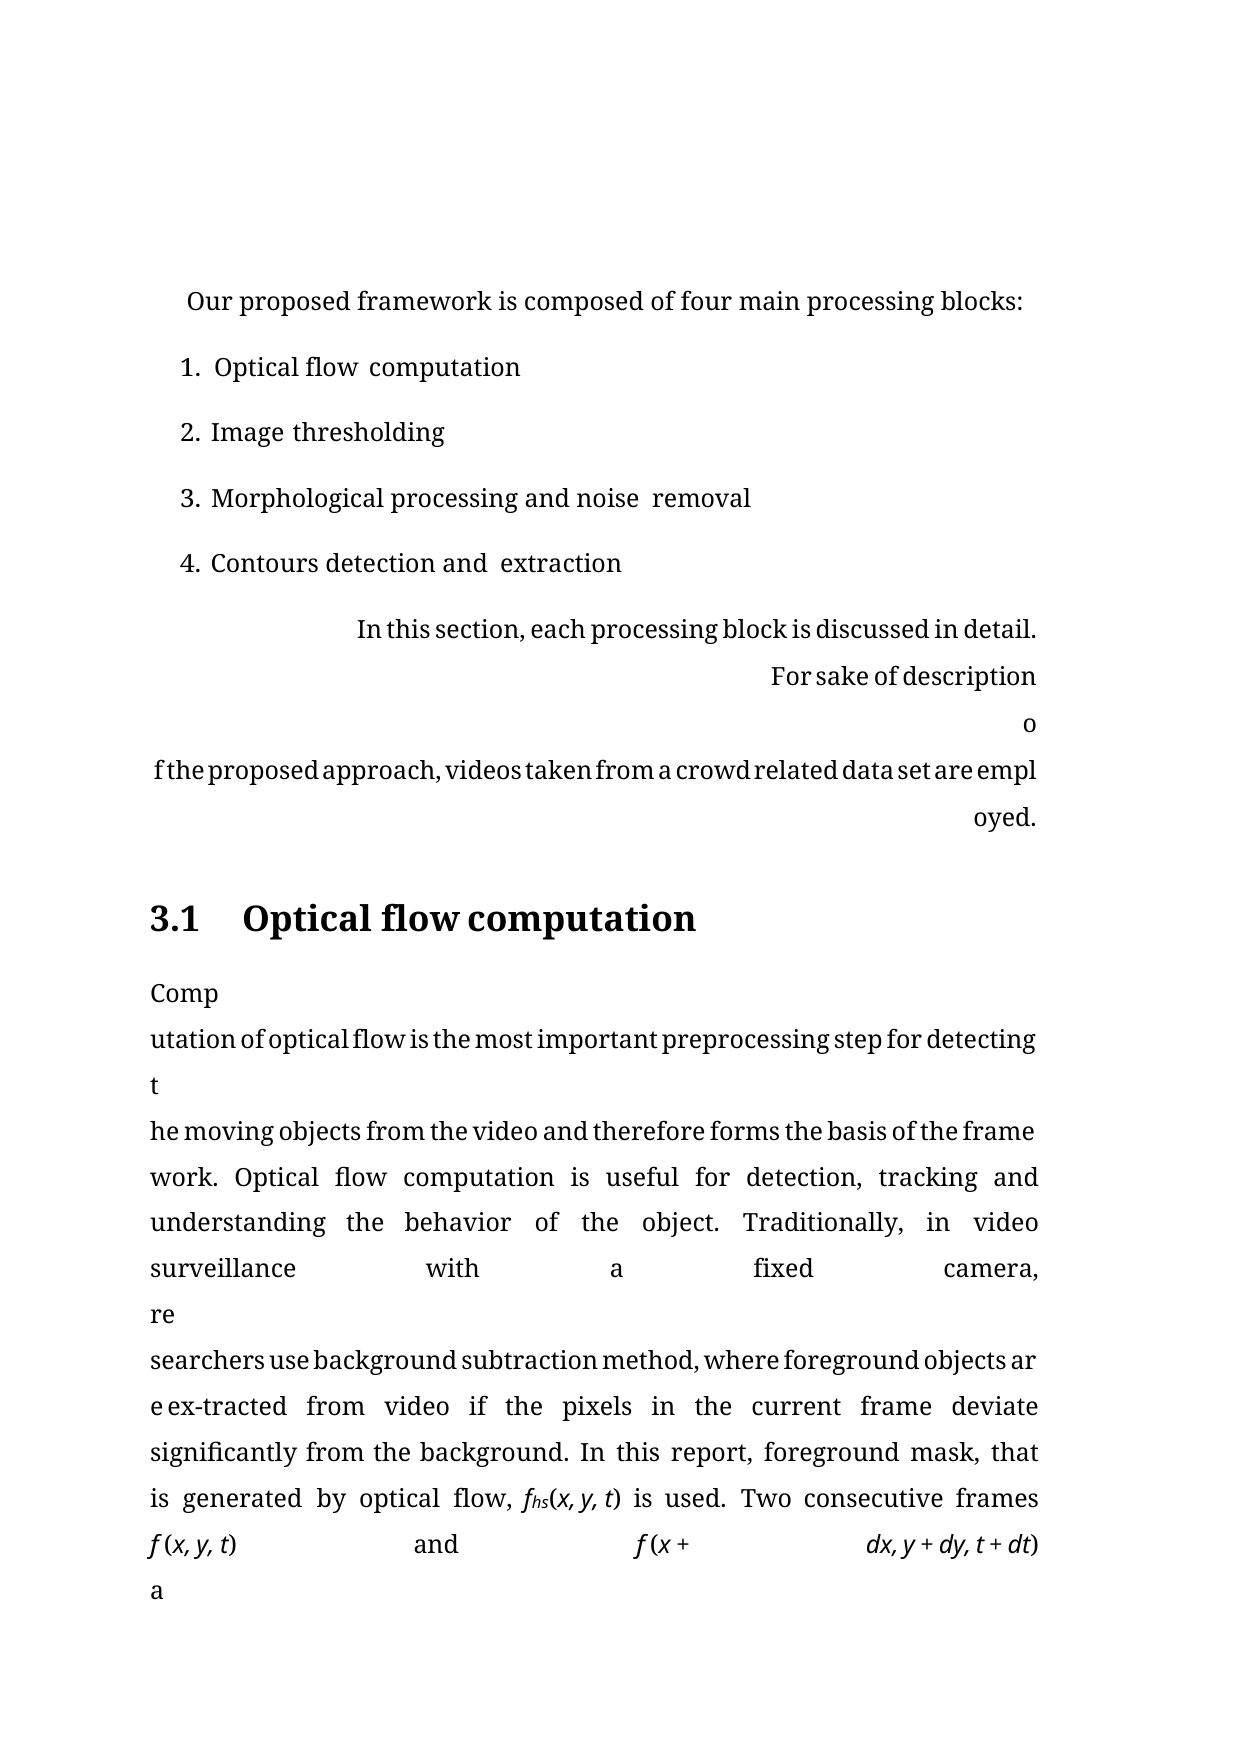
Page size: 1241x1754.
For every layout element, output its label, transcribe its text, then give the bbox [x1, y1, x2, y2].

text Our proposed framework is composed of four main processing blocks: [186, 284, 1154, 318]
text 3. Morphological processing and noise removal [179, 481, 1154, 515]
text 3.1 Optical flowcomputation [150, 894, 1154, 942]
text 1. Optical flow computation [179, 349, 1154, 383]
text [150, 975, 1039, 1607]
text 2. Image thresholding [179, 415, 1154, 449]
text Inthissection,eachprocessingblockisdiscussedindetail. Forsakeofdescription oftheproposedapproach,videostakenfromacrowdrelateddatasetareemployed. [148, 611, 1036, 833]
text 4. Contours detection and extraction [179, 546, 1154, 580]
